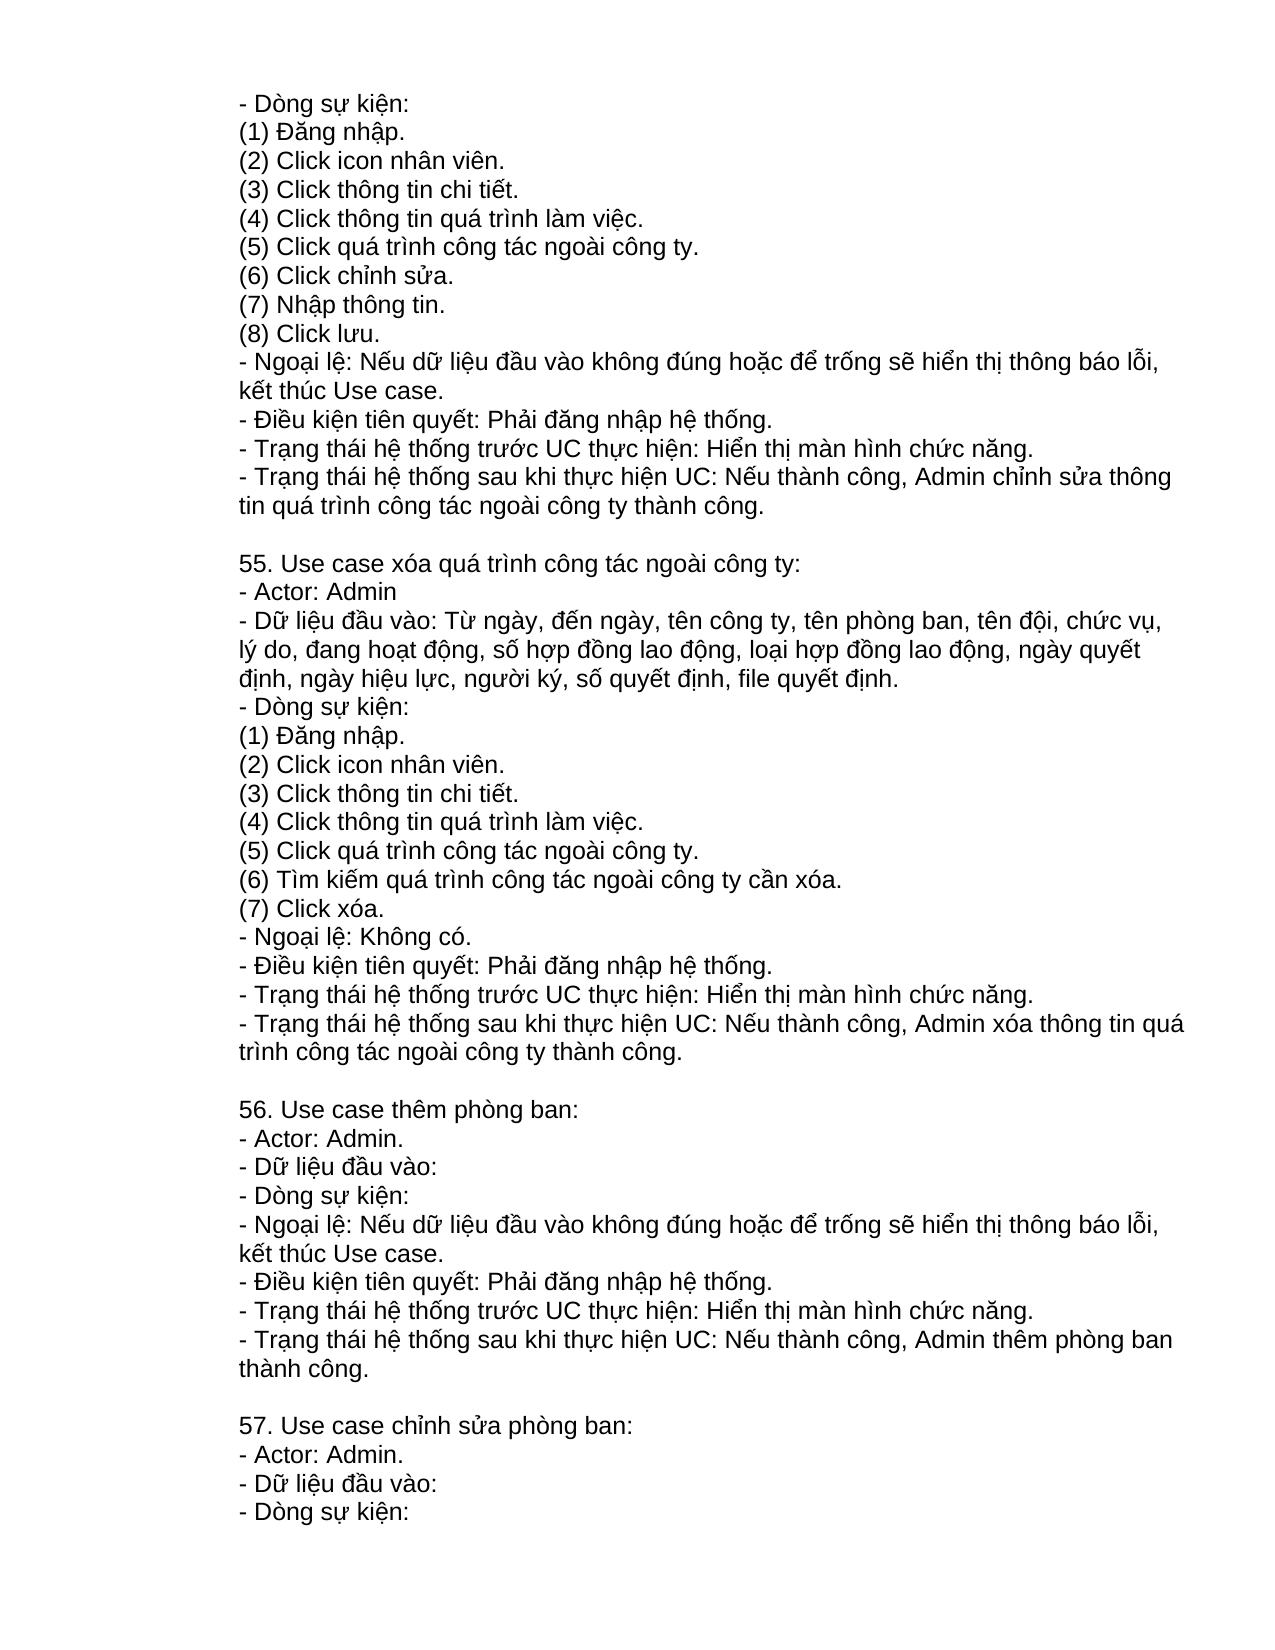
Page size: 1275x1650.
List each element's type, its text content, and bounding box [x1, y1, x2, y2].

list - Ngoại lệ: Nếu dữ liệu đầu vào không đúng hoặc để trống sẽ hiển thị thông báo lỗi, kết thúc Use case. [239, 347, 1186, 405]
list - Điều kiện tiên quyết: Phải đăng nhập hệ thống. [239, 1267, 1186, 1296]
list - Ngoại lệ: Không có. [239, 922, 1186, 951]
list (2) Click icon nhân viên. [239, 750, 1186, 779]
list - Dữ liệu đầu vào: Từ ngày, đến ngày, tên công ty, tên phòng ban, tên đội, chức vụ, lý do, đang hoạt động, số hợp đồng lao động, loại hợp đồng lao động, ngày quyết định, ngày hiệu lực, người ký, số quyết định, file quyết định. [239, 606, 1186, 692]
list (6) Tìm kiếm quá trình công tác ngoài công ty cần xóa. [239, 865, 1186, 894]
list - Dòng sự kiện: [239, 692, 1186, 721]
list - Trạng thái hệ thống sau khi thực hiện UC: Nếu thành công, Admin chỉnh sửa thông tin quá trình công tác ngoài công ty thành công. [239, 462, 1186, 520]
list - Điều kiện tiên quyết: Phải đăng nhập hệ thống. [239, 951, 1186, 980]
list - Actor: Admin. [239, 1124, 1186, 1152]
list - Trạng thái hệ thống trước UC thực hiện: Hiển thị màn hình chức năng. [239, 1296, 1186, 1325]
list - Trạng thái hệ thống trước UC thực hiện: Hiển thị màn hình chức năng. [239, 980, 1186, 1009]
list (4) Click thông tin quá trình làm việc. [239, 204, 1186, 232]
list 55. Use case xóa quá trình công tác ngoài công ty: [239, 549, 1186, 577]
list 57. Use case chỉnh sửa phòng ban: [239, 1411, 1186, 1440]
list (1) Đăng nhập. [239, 117, 1186, 146]
list (7) Click xóa. [239, 894, 1186, 922]
list - Dòng sự kiện: [239, 1497, 1186, 1526]
list - Dữ liệu đầu vào: [239, 1152, 1186, 1181]
list - Actor: Admin [239, 577, 1186, 606]
list - Ngoại lệ: Nếu dữ liệu đầu vào không đúng hoặc để trống sẽ hiển thị thông báo lỗi, kết thúc Use case. [239, 1210, 1186, 1267]
list - Dòng sự kiện: [239, 89, 1186, 117]
list (5) Click quá trình công tác ngoài công ty. [239, 232, 1186, 261]
list - Trạng thái hệ thống sau khi thực hiện UC: Nếu thành công, Admin xóa thông tin quá trình công tác ngoài công ty thành công. [239, 1009, 1186, 1066]
list - Actor: Admin. [239, 1440, 1186, 1469]
list (5) Click quá trình công tác ngoài công ty. [239, 836, 1186, 865]
list - Dòng sự kiện: [239, 1181, 1186, 1210]
list (8) Click lưu. [239, 319, 1186, 347]
list - Dữ liệu đầu vào: [239, 1469, 1186, 1497]
list 56. Use case thêm phòng ban: [239, 1095, 1186, 1124]
list (1) Đăng nhập. [239, 721, 1186, 750]
list - Trạng thái hệ thống sau khi thực hiện UC: Nếu thành công, Admin thêm phòng ban thành công. [239, 1325, 1186, 1382]
list (3) Click thông tin chi tiết. [239, 779, 1186, 807]
list (4) Click thông tin quá trình làm việc. [239, 807, 1186, 836]
list - Điều kiện tiên quyết: Phải đăng nhập hệ thống. [239, 405, 1186, 434]
list (3) Click thông tin chi tiết. [239, 175, 1186, 204]
list (7) Nhập thông tin. [239, 290, 1186, 319]
list - Trạng thái hệ thống trước UC thực hiện: Hiển thị màn hình chức năng. [239, 434, 1186, 462]
list (6) Click chỉnh sửa. [239, 261, 1186, 290]
list (2) Click icon nhân viên. [239, 146, 1186, 175]
